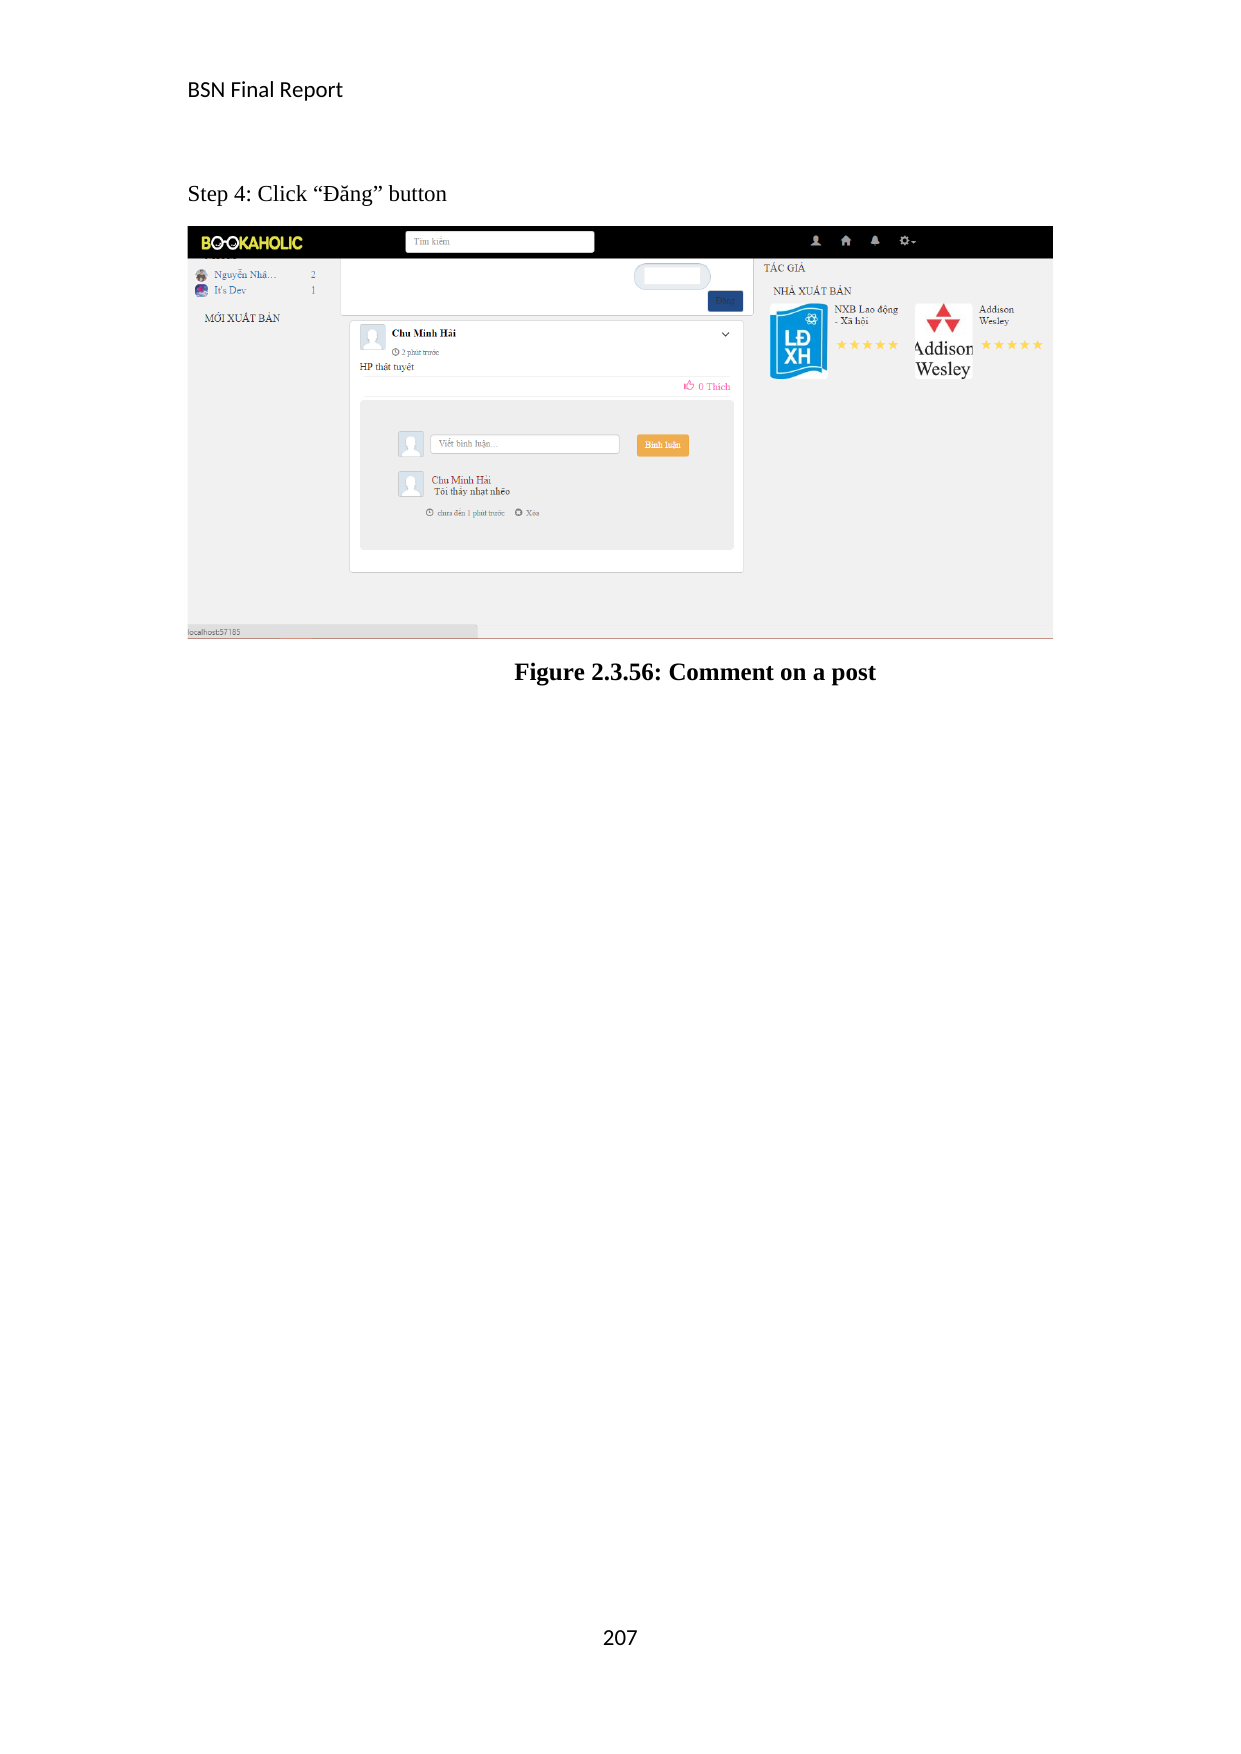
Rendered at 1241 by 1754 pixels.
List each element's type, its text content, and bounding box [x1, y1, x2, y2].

text Step 4: Click “Đăng” button [187, 180, 1053, 206]
picture [187, 226, 1053, 639]
